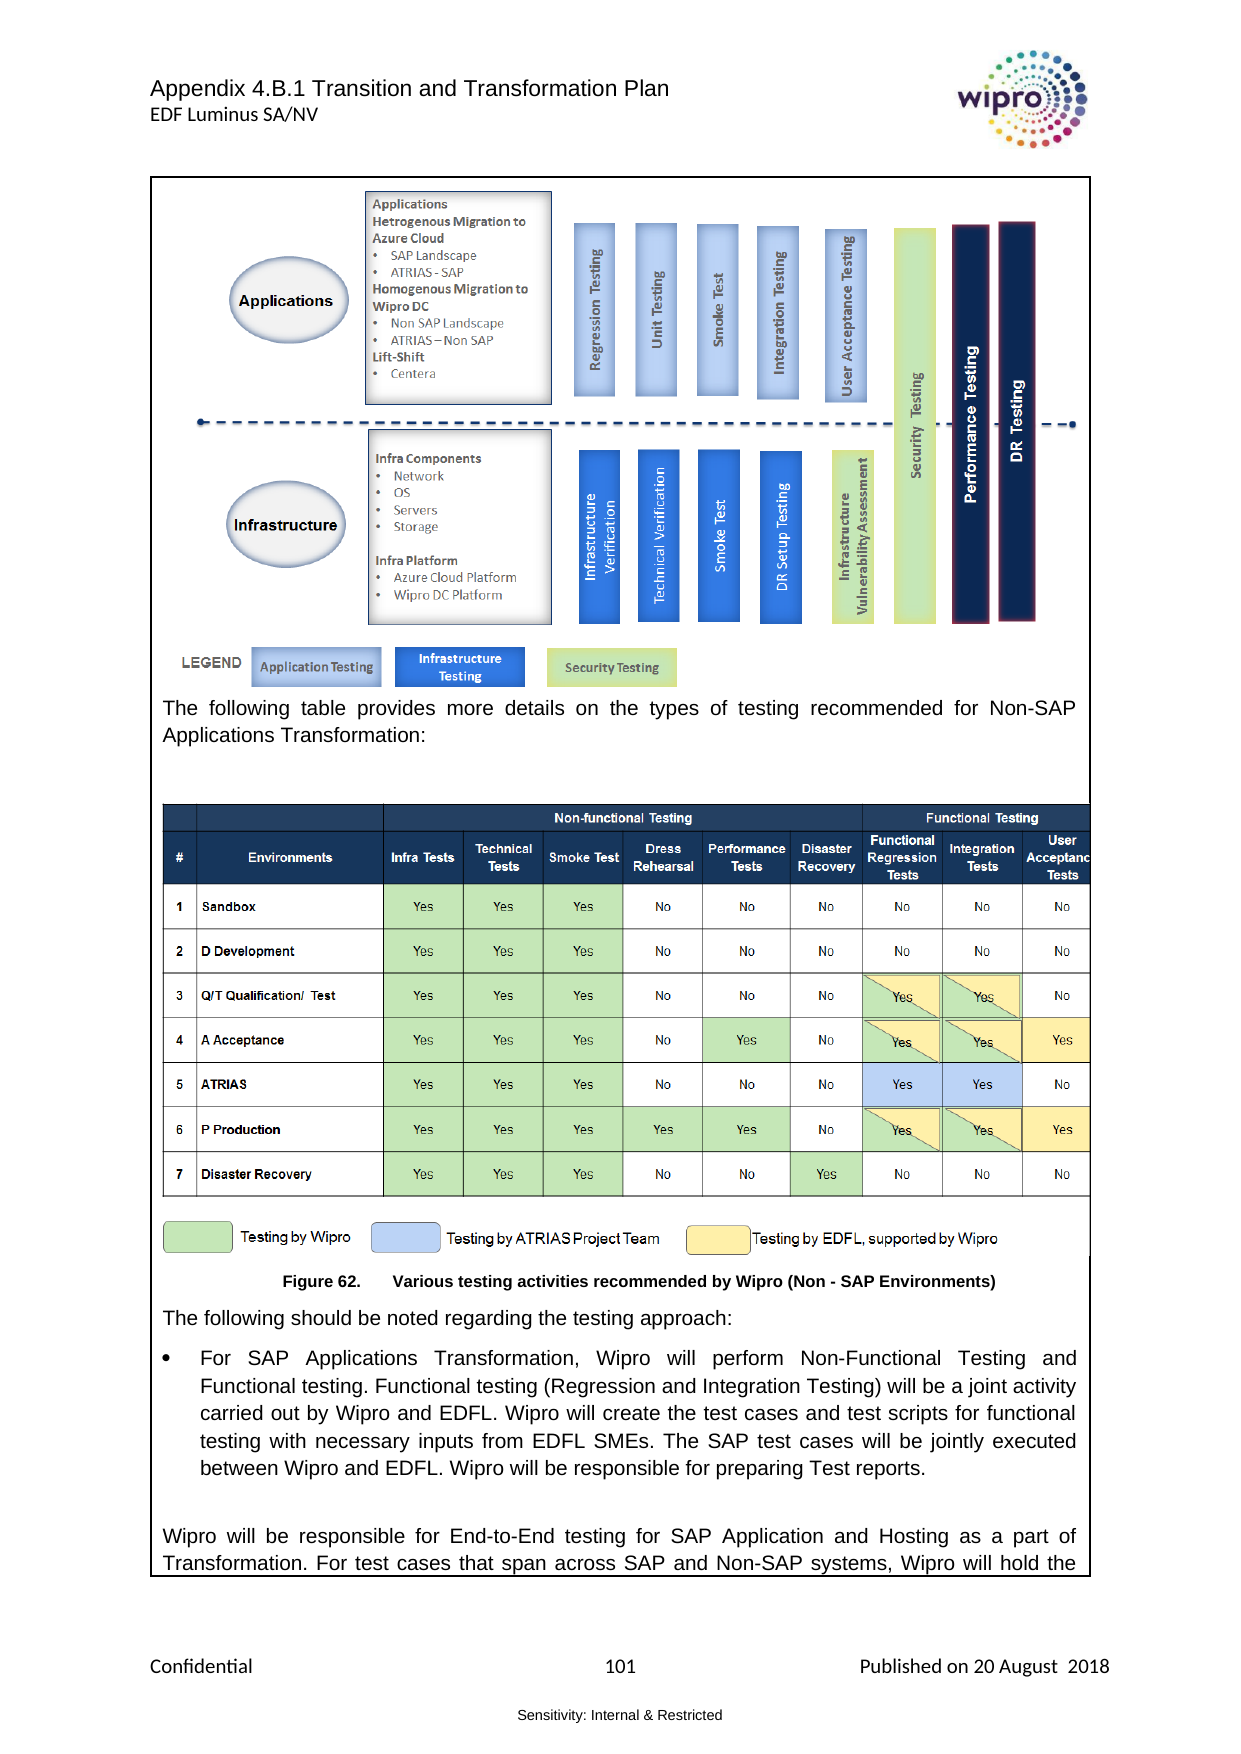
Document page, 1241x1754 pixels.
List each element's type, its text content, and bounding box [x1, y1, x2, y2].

picture [162, 803, 1090, 1256]
picture [943, 48, 1091, 151]
picture [162, 190, 1079, 693]
